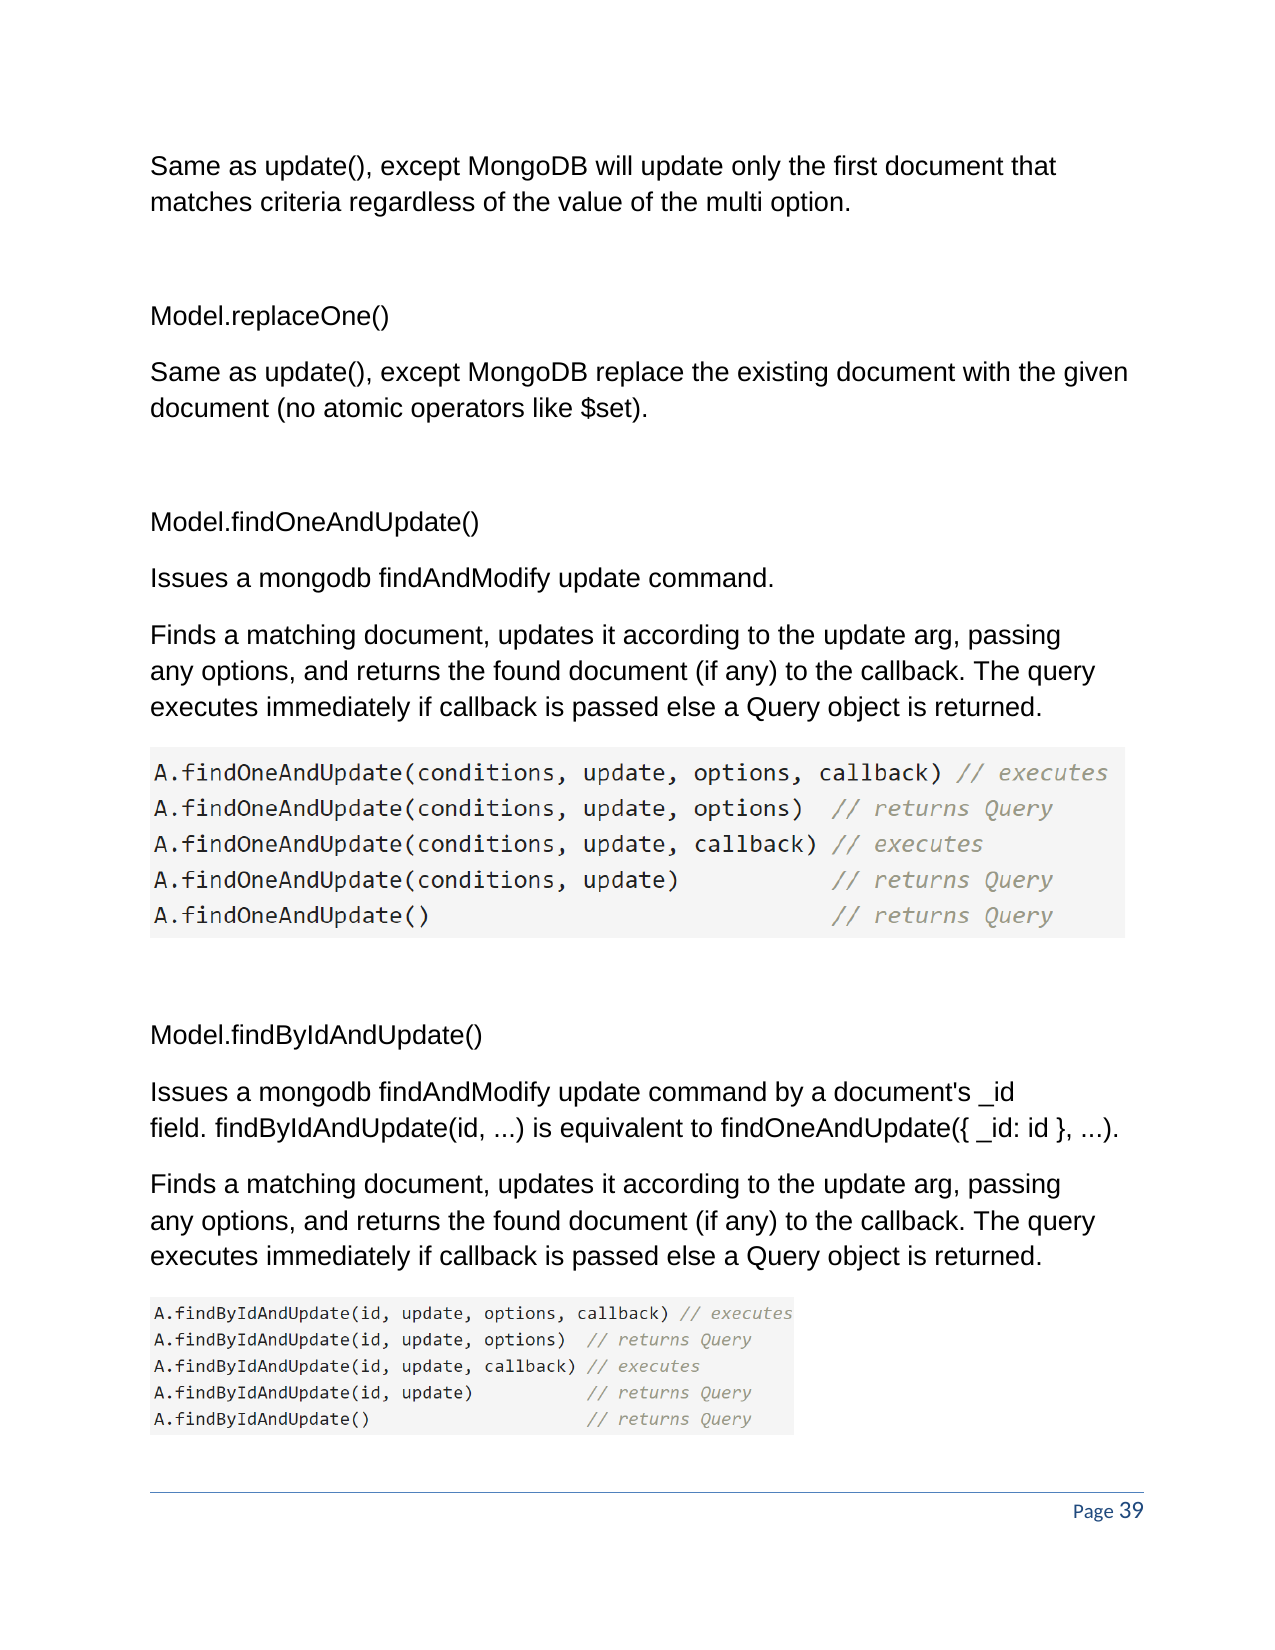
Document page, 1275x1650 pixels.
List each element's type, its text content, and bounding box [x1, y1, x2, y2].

text Model.findOneAndUpdate() [150, 506, 1144, 537]
picture [150, 747, 1125, 938]
picture [150, 1297, 794, 1435]
text Issues a mongodb findAndModify update command. [150, 562, 1144, 594]
text Same as update(), except MongoDB replace the existing document with the given document (no atomic operators like $set). [150, 356, 1144, 423]
text Same as update(), except MongoDB will update only the first document that matches criteria regardless of the value of the multi option. [150, 150, 1144, 217]
text Issues a mongodb findAndModify update command by a document's _id field. findByIdAndUpdate(id, ...) is equivalent to findOneAndUpdate({ _id: id }, ...). [150, 1076, 1144, 1143]
text Finds a matching document, updates it according to the update arg, passing any options, and returns the found document (if any) to the callback. The query executes immediately if callback is passed else a Query object is returned. [150, 619, 1144, 722]
text Model.replaceOne() [150, 299, 1144, 331]
text Model.findByIdAndUpdate() [150, 1019, 1144, 1050]
text Finds a matching document, updates it according to the update arg, passing any options, and returns the found document (if any) to the callback. The query executes immediately if callback is passed else a Query object is returned. [150, 1168, 1144, 1272]
